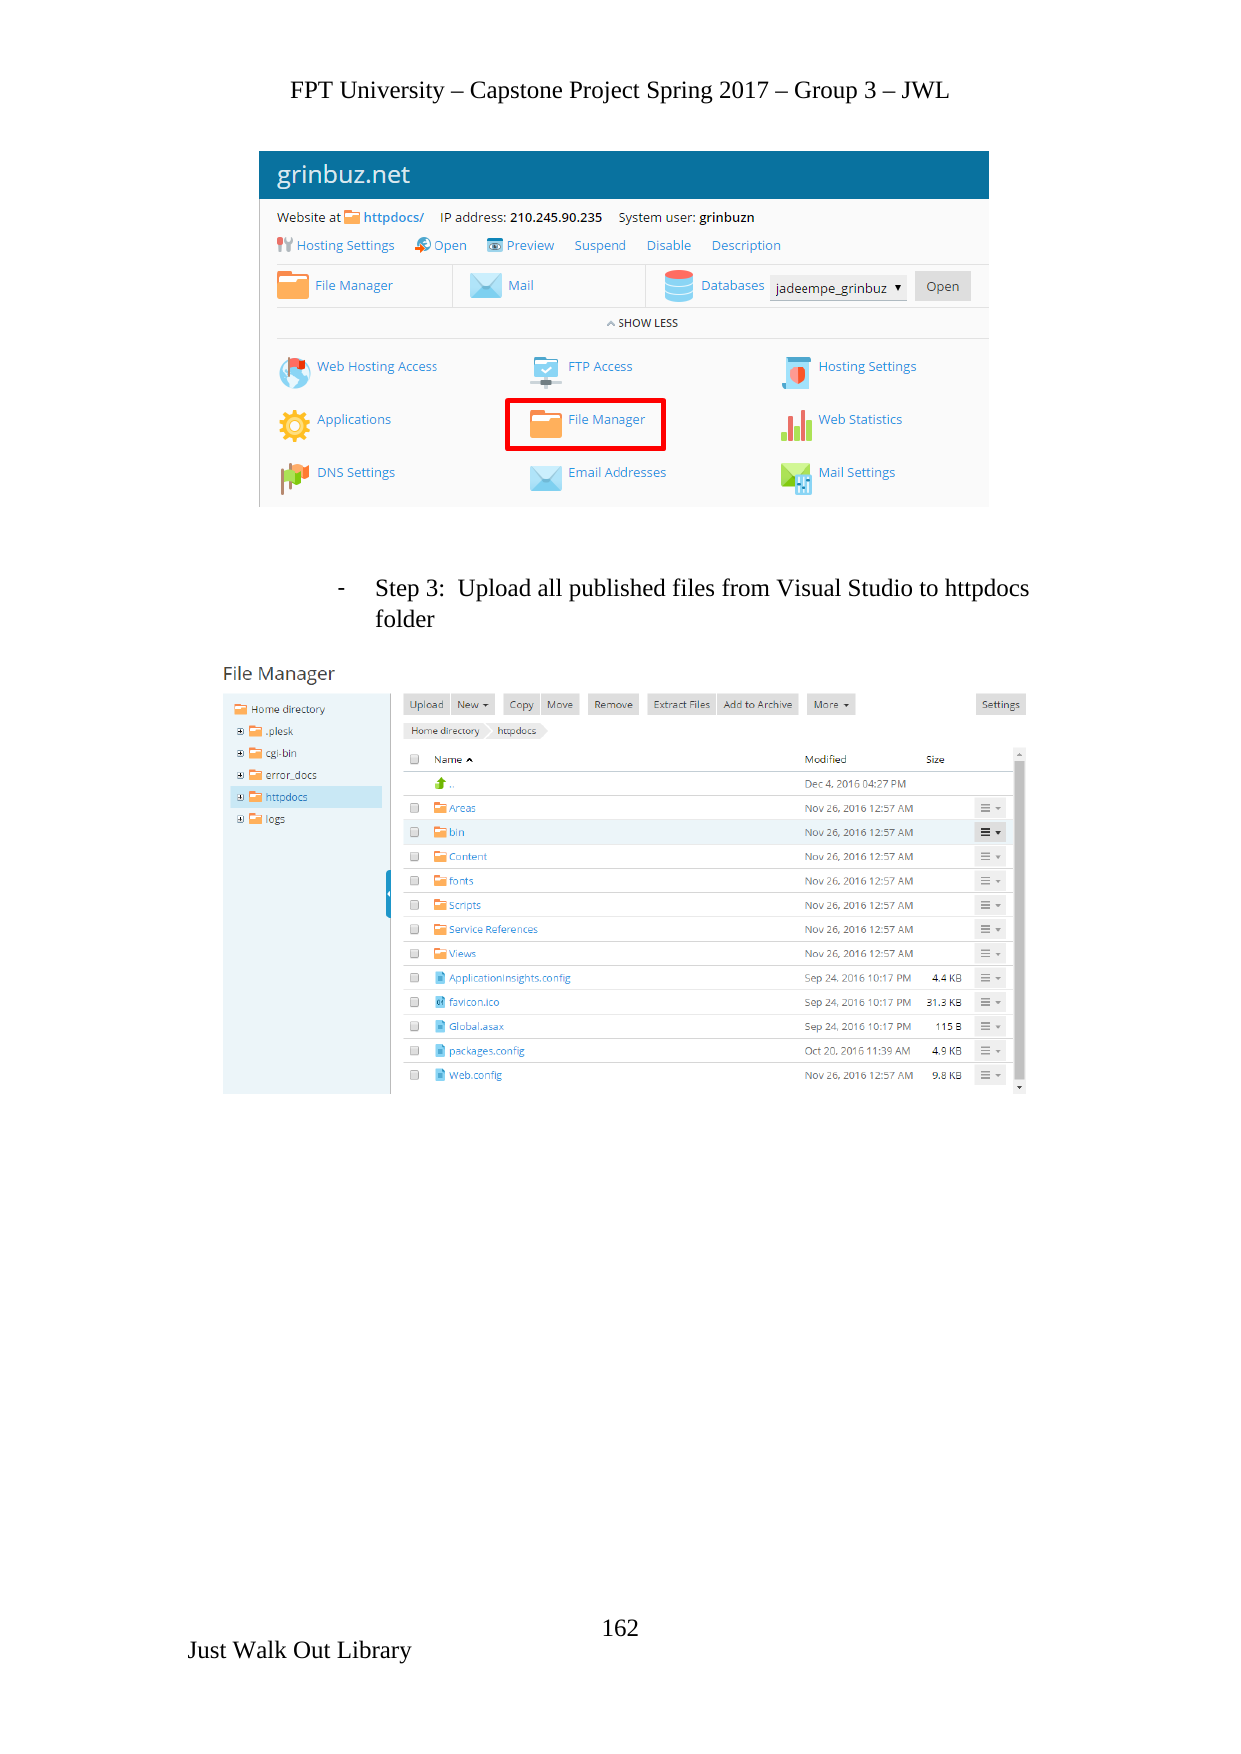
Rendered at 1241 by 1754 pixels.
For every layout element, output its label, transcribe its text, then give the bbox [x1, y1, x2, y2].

picture [251, 150, 989, 507]
list Step 3: Upload all published files from Visual Studio to httpdocs folder [337, 572, 1053, 633]
picture [209, 651, 1032, 1101]
